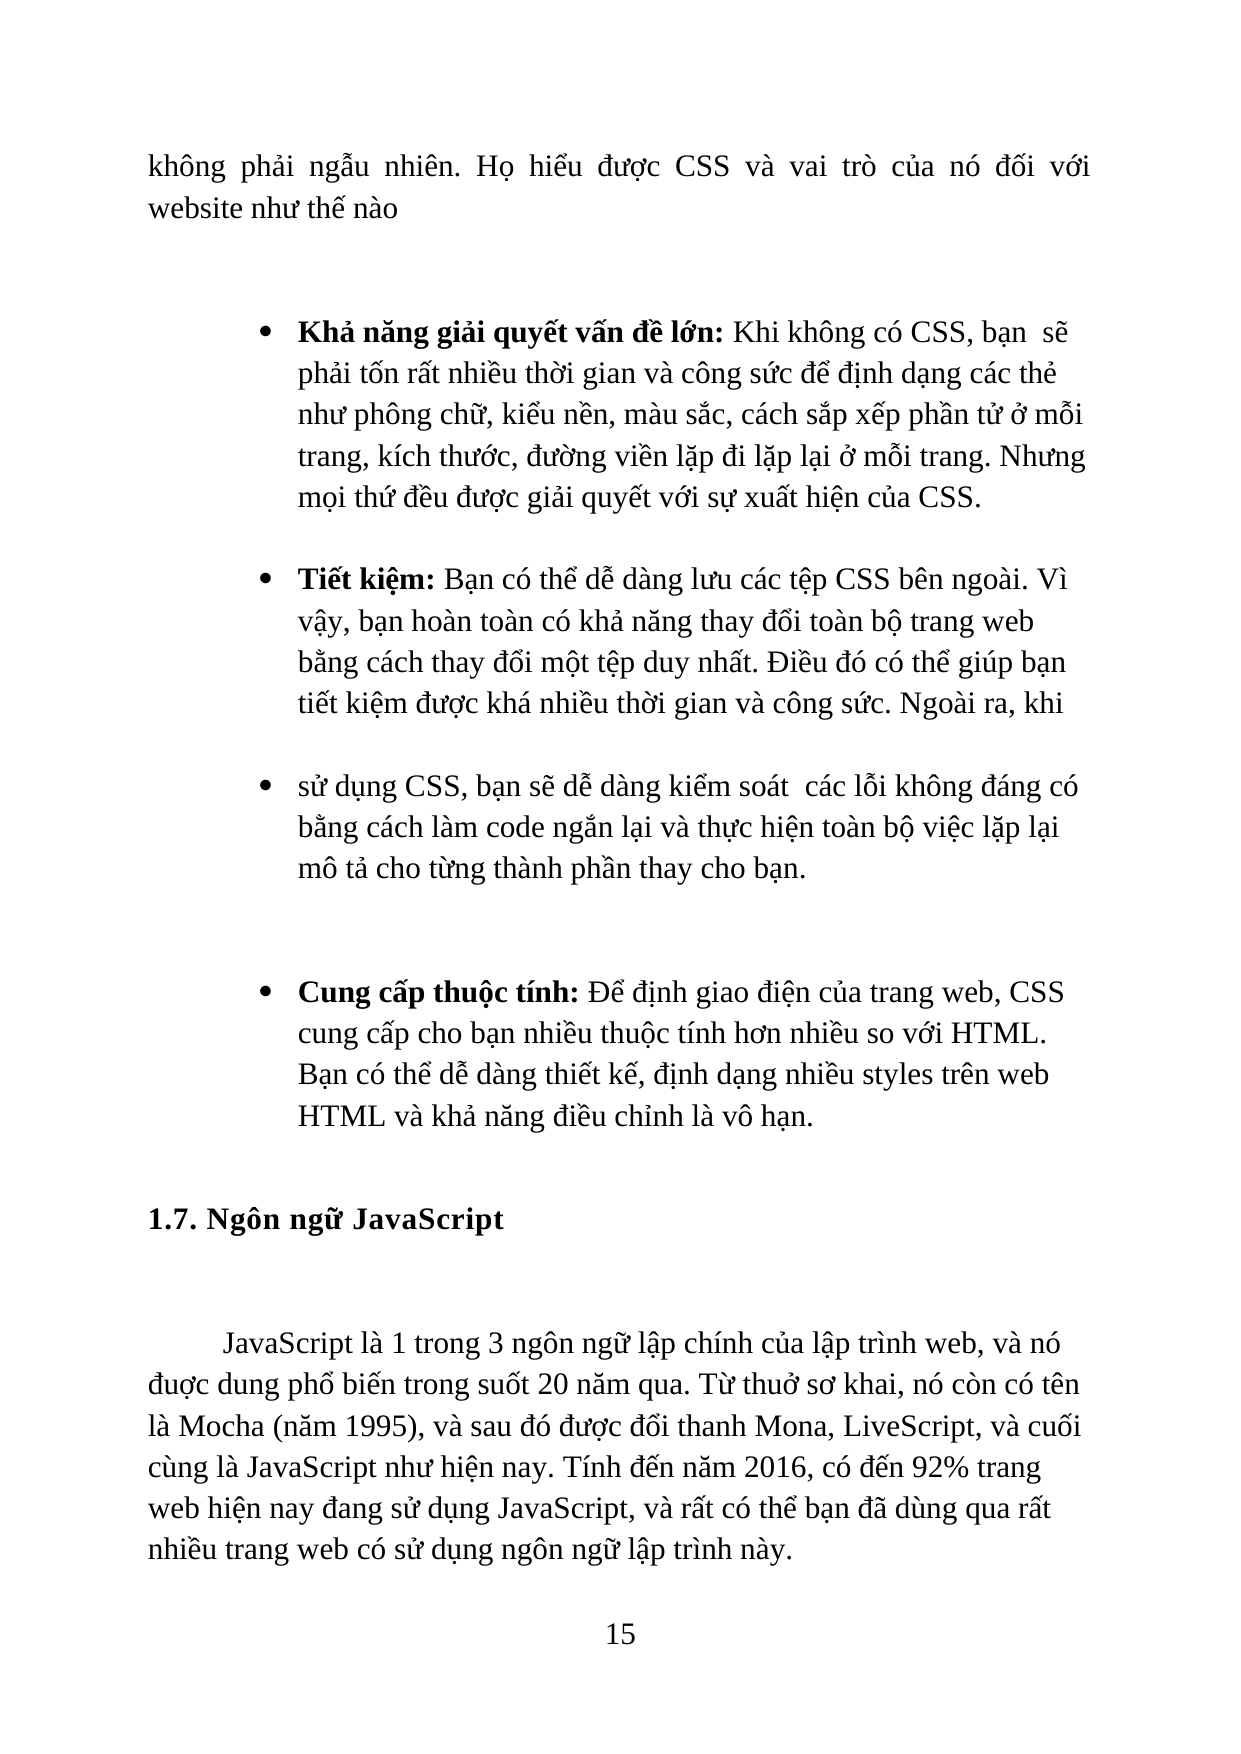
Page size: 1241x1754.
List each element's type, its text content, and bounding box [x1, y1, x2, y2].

list sử dụng CSS, bạn sẽ dễ dàng kiểm soát các lỗi không đáng có bằng cách làm code ngắn lại và thực hiện toàn bộ việc lặp lại mô tả cho từng thành phần thay cho bạn. [260, 767, 1092, 885]
text JavaScript là 1 trong 3 ngôn ngữ lập chính của lập trình web, và nó đuợc dung phổ biến trong suốt 20 năm qua. Từ thuở sơ khai, nó còn có tên là Mocha (năm 1995), và sau đó được đổi thanh Mona, LiveScript, và cuối cùng là JavaScript như hiện nay. Tính đến năm 2016, có đến 92% trang web hiện nay đang sử dụng JavaScript, và rất có thể bạn đã dùng qua rất nhiều trang web có sử dụng ngôn ngữ lập trình này. [148, 1324, 1092, 1567]
text 1.7. Ngôn ngữ JavaScript [148, 1200, 1092, 1236]
list Khả năng giải quyết vấn đề lớn: Khi không có CSS, bạn sẽ phải tốn rất nhiều thời gian và công sức để định dạng các thẻ như phông chữ, kiểu nền, màu sắc, cách sắp xếp phần tử ở mỗi trang, kích thước, đường viền lặp đi lặp lại ở mỗi trang. Nhưng mọi thứ đều được giải quyết với sự xuất hiện của CSS. [260, 313, 1092, 514]
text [148, 148, 1092, 225]
list Cung cấp thuộc tính: Để định giao điện của trang web, CSS cung cấp cho bạn nhiều thuộc tính hơn nhiều so với HTML. Bạn có thể dễ dàng thiết kế, định dạng nhiều styles trên web HTML và khả năng điều chỉnh là vô hạn. [260, 973, 1092, 1133]
list Tiết kiệm: Bạn có thể dễ dàng lưu các tệp CSS bên ngoài. Vì vậy, bạn hoàn toàn có khả năng thay đổi toàn bộ trang web bằng cách thay đổi một tệp duy nhất. Điều đó có thể giúp bạn tiết kiệm được khá nhiều thời gian và công sức. Ngoài ra, khi [260, 561, 1092, 720]
